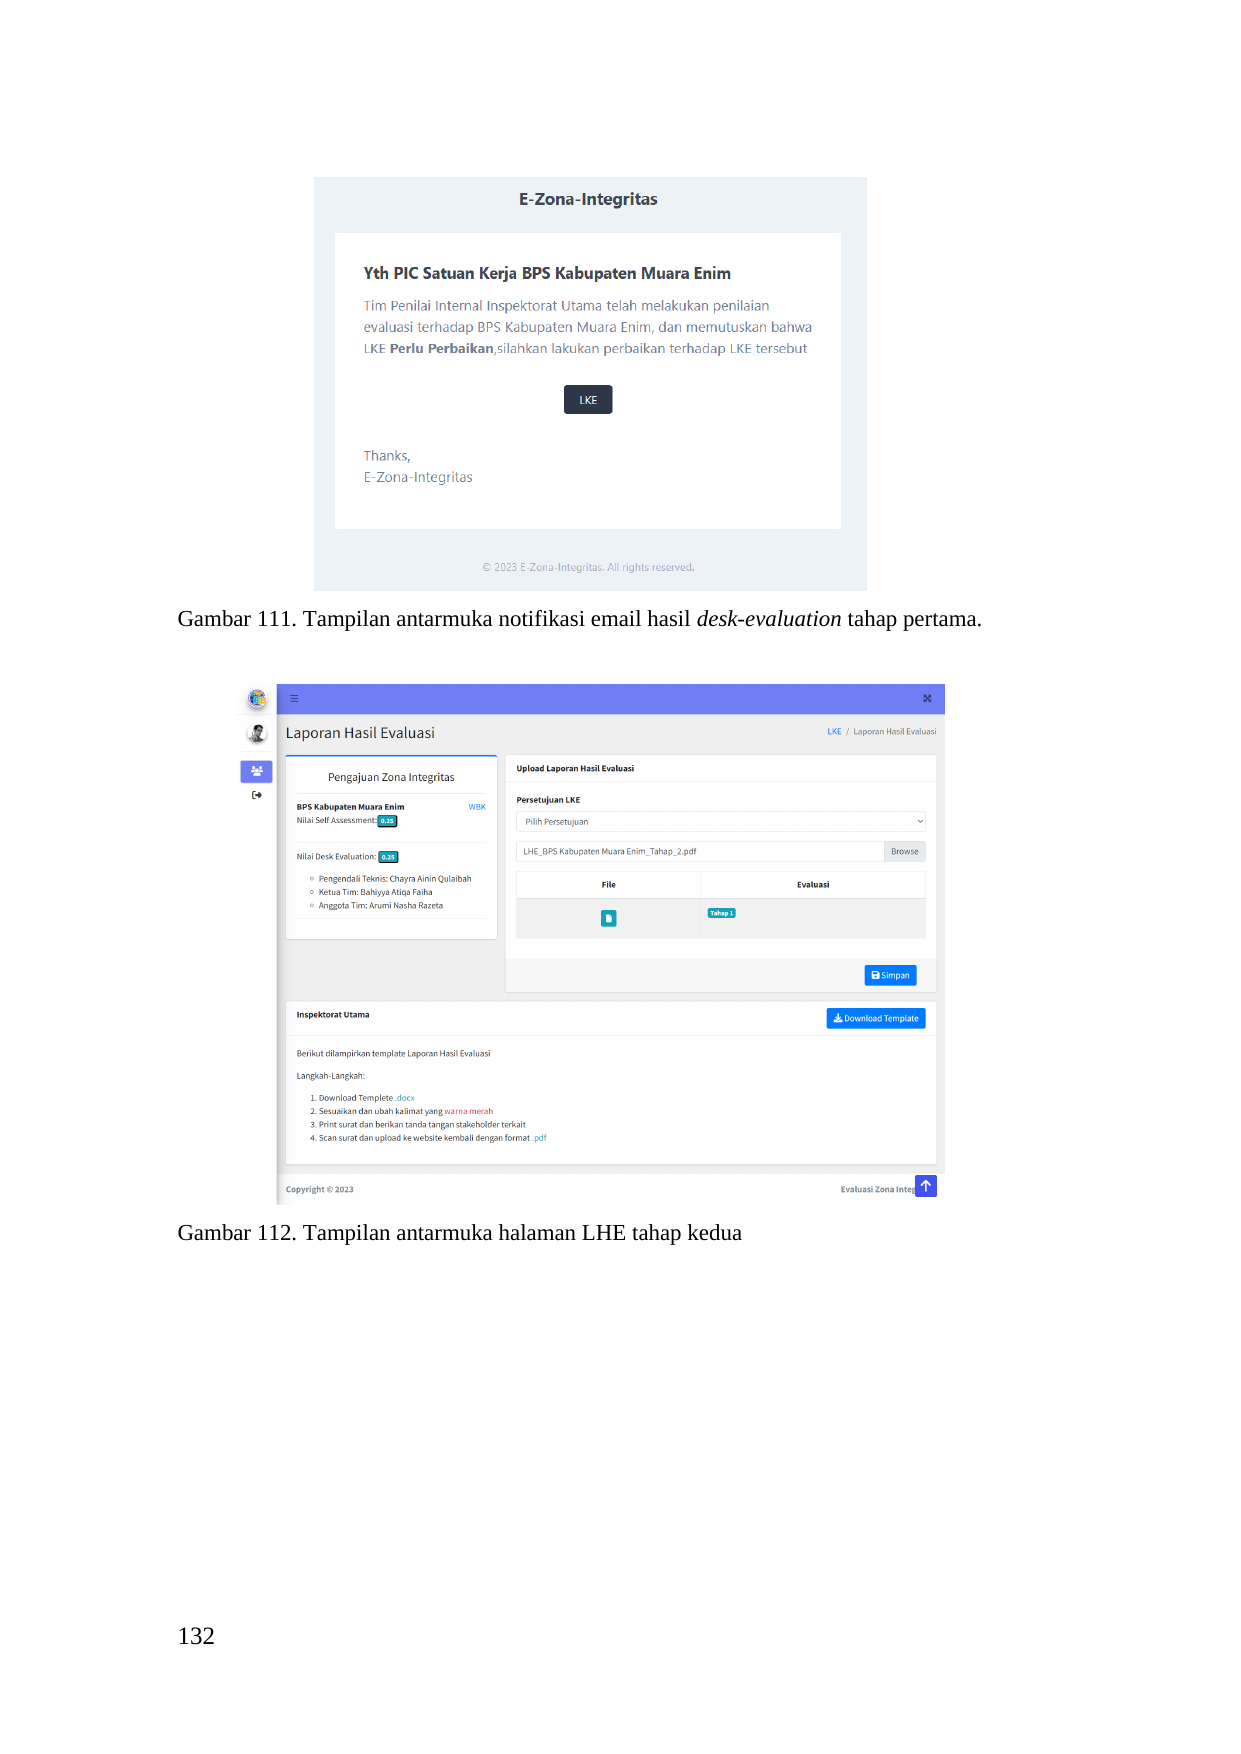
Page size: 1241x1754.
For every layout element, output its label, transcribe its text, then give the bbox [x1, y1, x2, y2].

text Gambar 111. Tampilan antarmuka notifikasi email hasil desk-evaluation tahap pertama. [177, 605, 1004, 631]
picture [236, 684, 945, 1205]
text Gambar 112. Tampilan antarmuka halaman LHE tahap kedua [177, 1219, 1004, 1245]
picture [314, 177, 868, 591]
